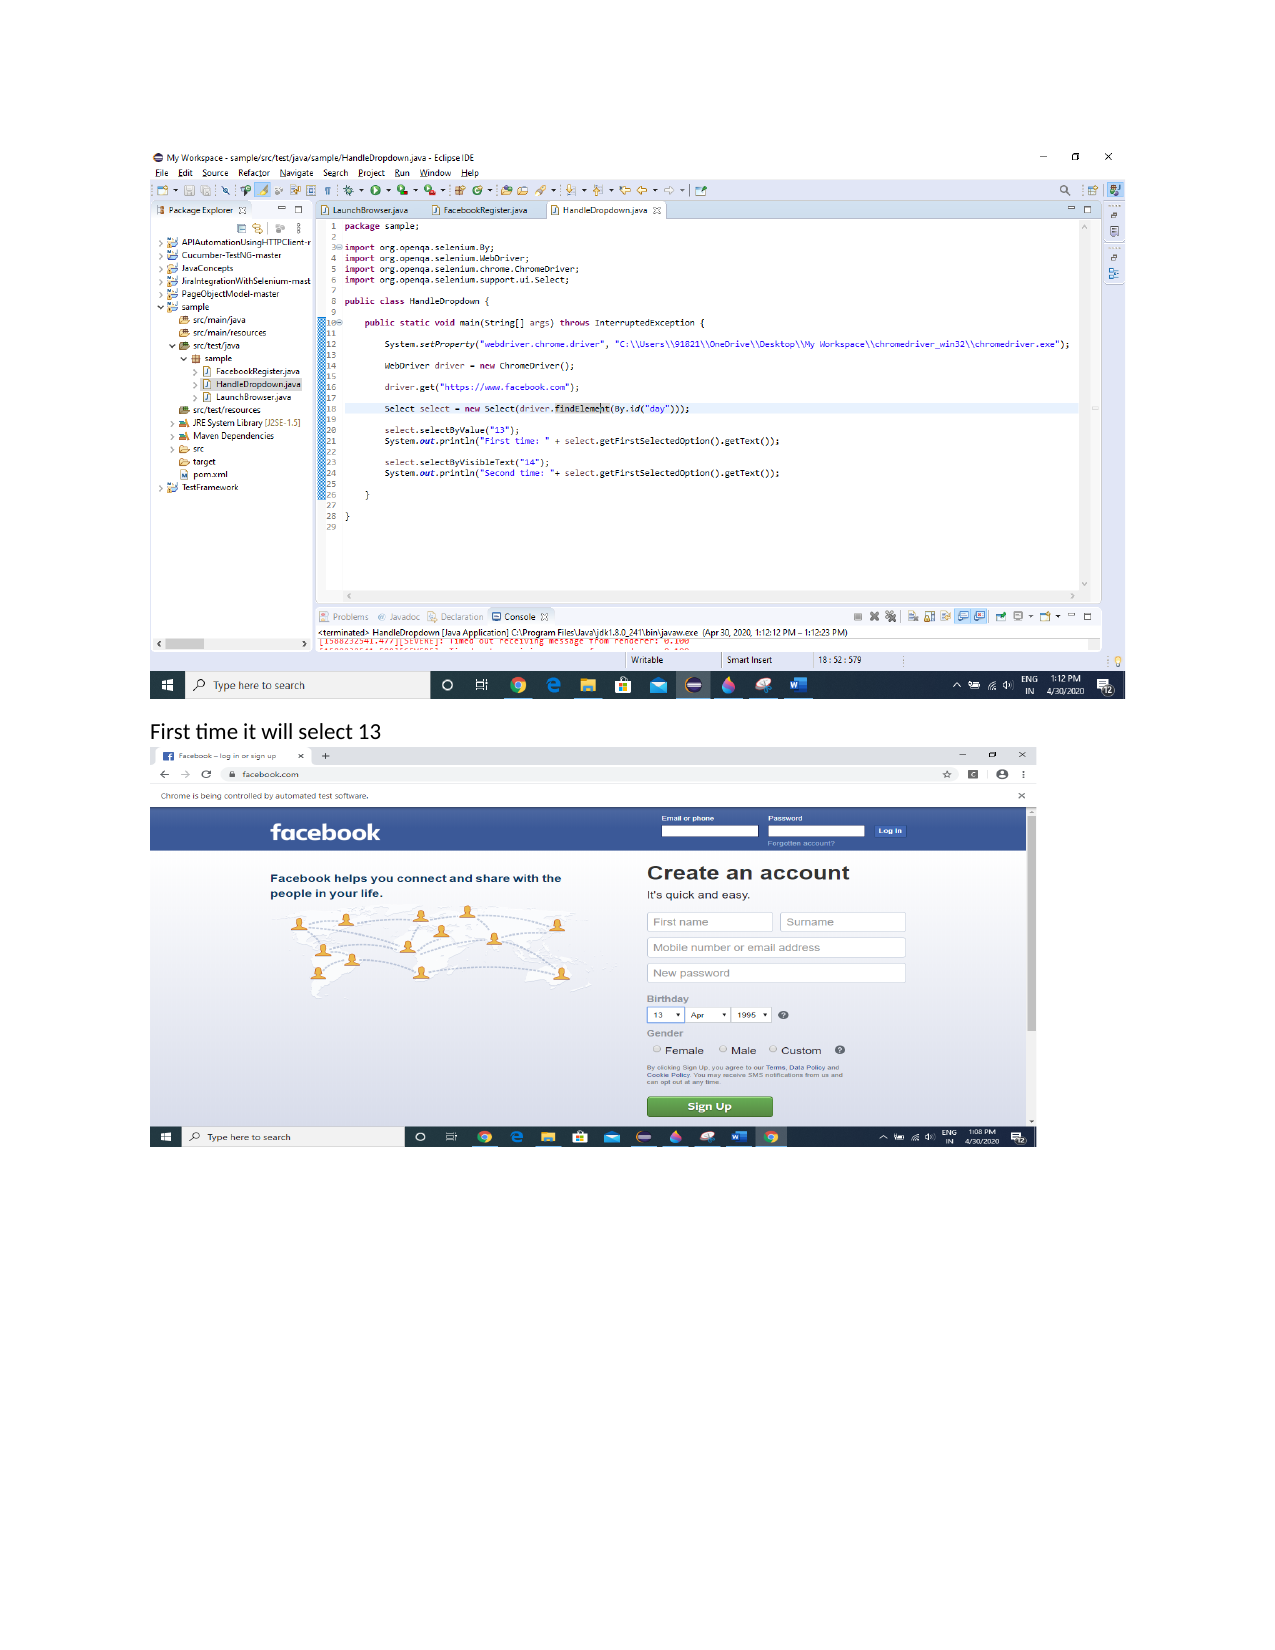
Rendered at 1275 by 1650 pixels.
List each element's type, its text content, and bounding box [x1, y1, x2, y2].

picture [150, 747, 1037, 1147]
picture [150, 150, 1125, 699]
